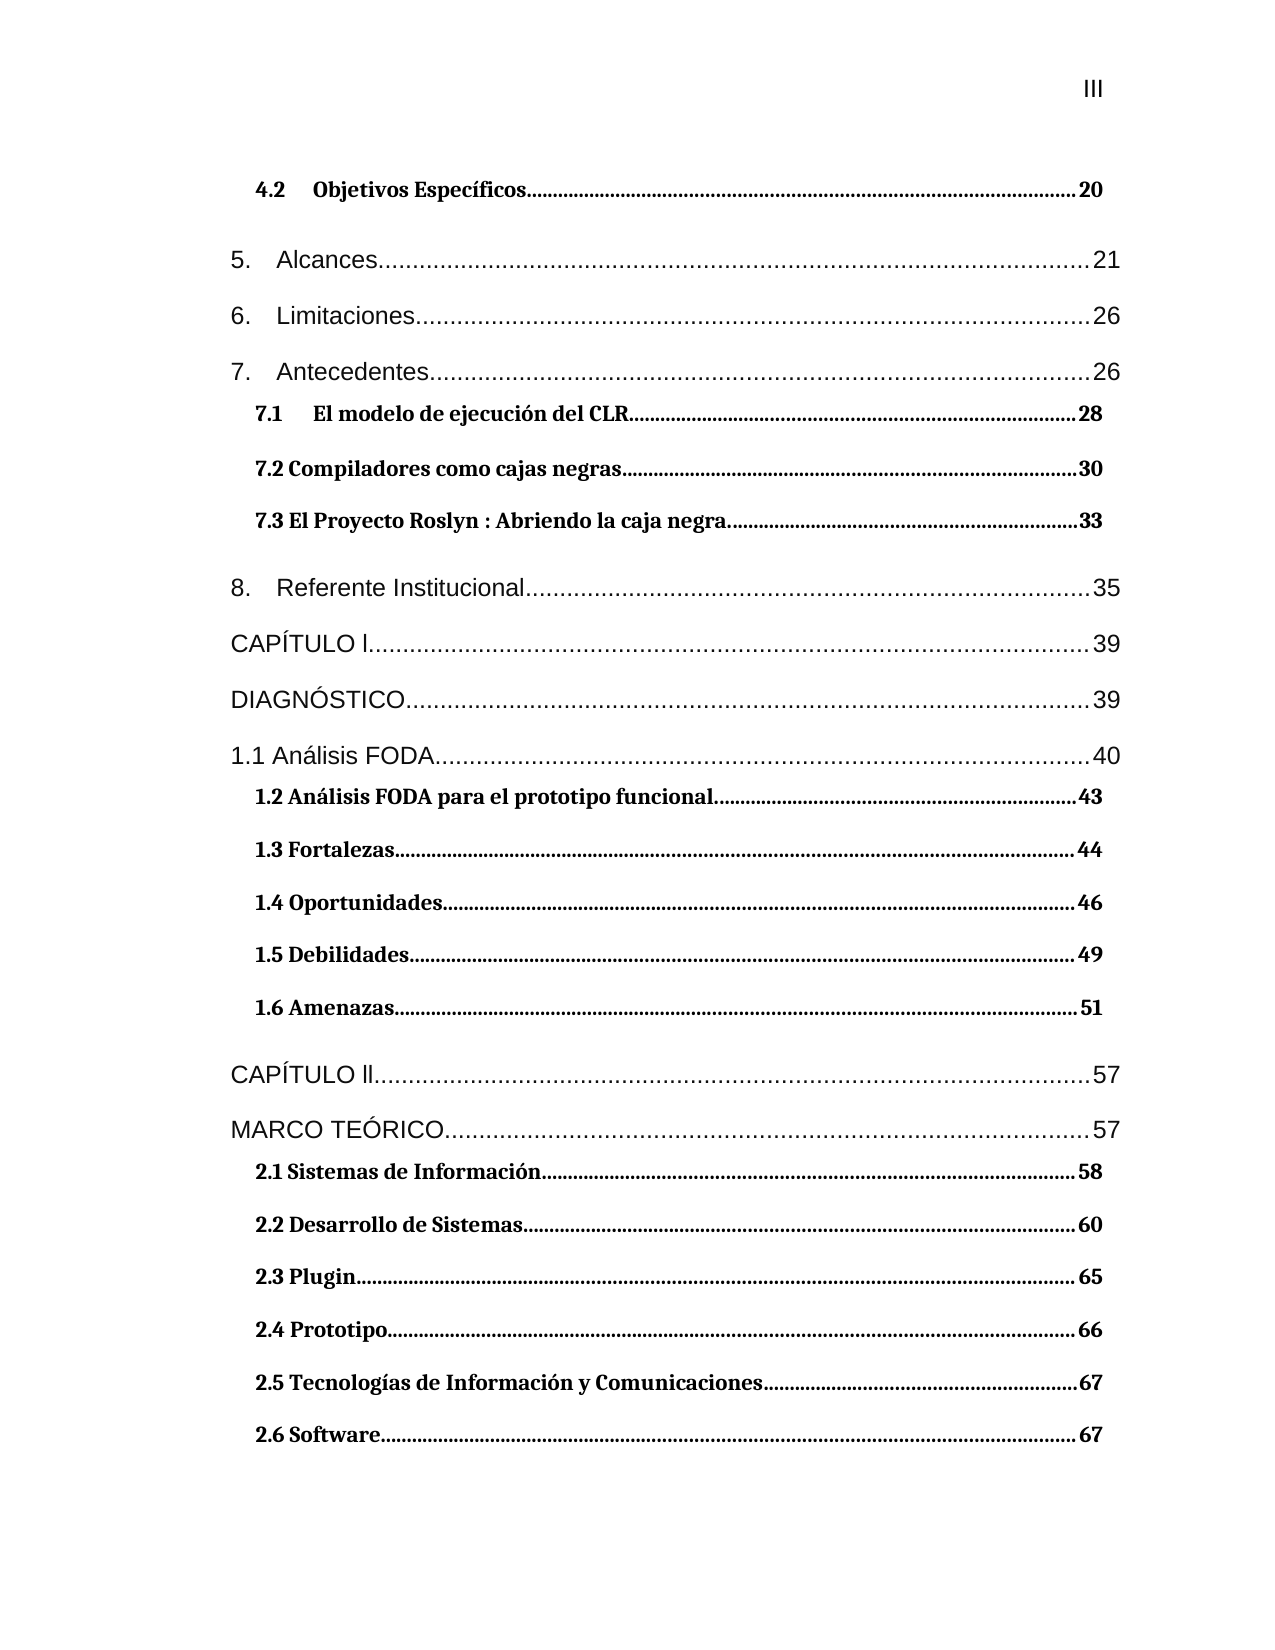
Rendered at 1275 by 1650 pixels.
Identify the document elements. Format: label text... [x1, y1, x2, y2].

text 1.1 Análisis FODA 40 [230, 741, 1104, 769]
text 1.5 Debilidades 49 [255, 942, 1104, 968]
text 7.3 El Proyecto Roslyn : Abriendo la caja negra. 33 [255, 508, 1104, 534]
text 6. Limitaciones 26 [230, 301, 1104, 329]
text 1.4 Oportunidades 46 [255, 889, 1104, 916]
text 1.2 Análisis FODA para el prototipo funcional. 43 [255, 784, 1104, 810]
text 7.1 El modelo de ejecución del CLR 28 [255, 400, 1104, 427]
text 4.2 Objetivos Específicos 20 [255, 177, 1104, 203]
text 2.3 Plugin 65 [255, 1264, 1104, 1290]
text 2.1 Sistemas de Información 58 [255, 1159, 1104, 1185]
text 8. Referente Institucional 35 [230, 573, 1104, 602]
text MARCO TEÓRICO 57 [230, 1116, 1104, 1144]
text 2.2 Desarrollo de Sistemas 60 [255, 1211, 1104, 1238]
text 2.4 Prototipo 66 [255, 1317, 1104, 1343]
text DIAGNÓSTICO 39 [230, 685, 1104, 714]
text 2.5 Tecnologías de Información y Comunicaciones 67 [255, 1369, 1104, 1396]
text 1.6 Amenazas 51 [255, 995, 1104, 1021]
text 5. Alcances 21 [230, 245, 1104, 273]
text 7. Antecedentes 26 [230, 357, 1104, 386]
text CAPÍTULO ll 57 [230, 1060, 1104, 1089]
text 2.6 Software 67 [255, 1422, 1104, 1448]
text CAPÍTULO l 39 [230, 629, 1104, 658]
text 7.2 Compiladores como cajas negras 30 [255, 456, 1104, 482]
text 1.3 Fortalezas 44 [255, 837, 1104, 863]
